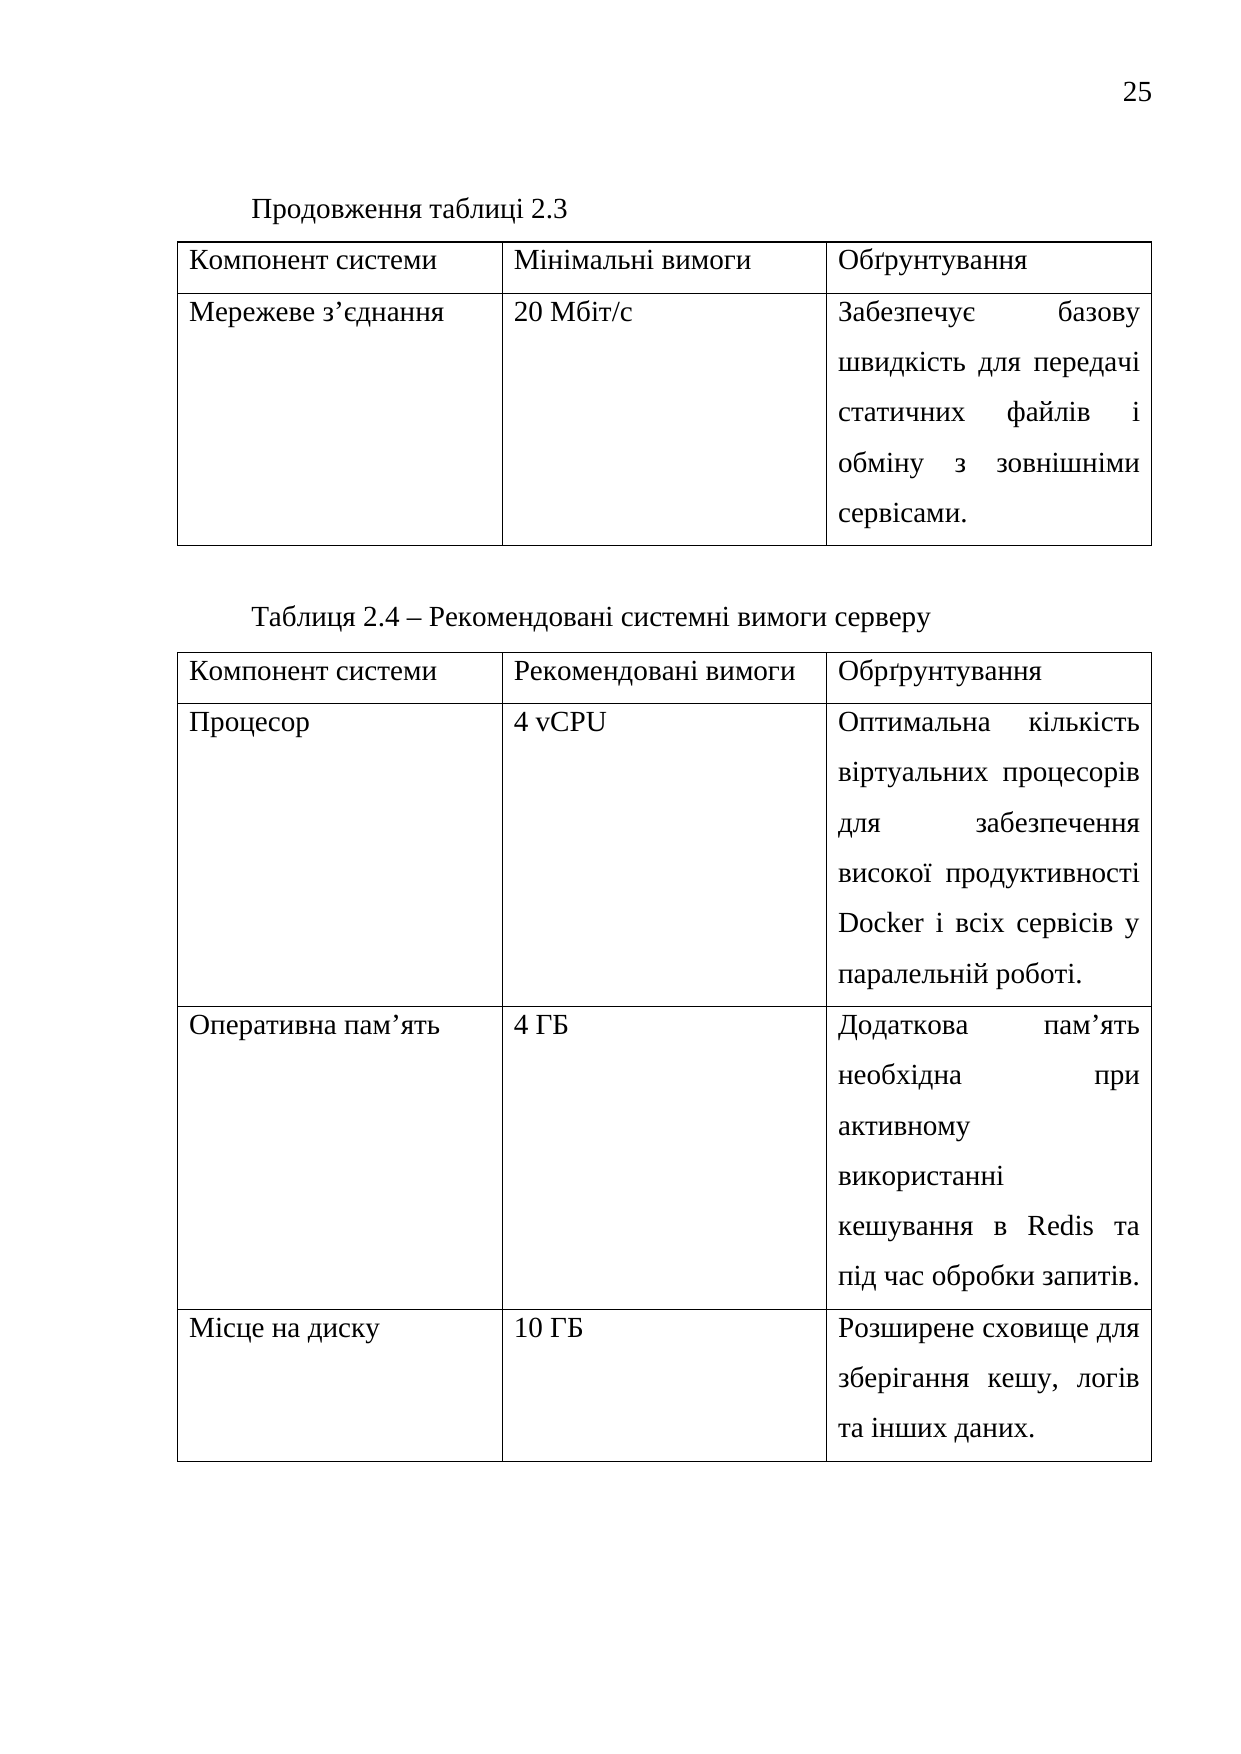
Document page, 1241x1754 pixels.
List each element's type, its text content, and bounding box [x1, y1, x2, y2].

table_cell Додаткова пам’ять необхідна при активному використанні кешування в Redis та під час обробки запитів. [827, 1007, 1151, 1309]
table_header Мінімальні вимоги [503, 243, 826, 293]
table_header Компонент системи [178, 243, 502, 293]
table_cell Місце на диску [178, 1310, 502, 1461]
text Таблиця 2.4 – Рекомендовані системні вимоги серверу [177, 599, 1152, 633]
table_header Рекомендовані вимоги [503, 653, 826, 703]
table_cell 4 ГБ [503, 1007, 826, 1309]
table_cell Мережеве з’єднання [178, 294, 502, 545]
table_cell Процесор [178, 704, 502, 1006]
table_cell 10 ГБ [503, 1310, 826, 1461]
table_cell 20 Мбіт/c [503, 294, 826, 545]
table_header Обґрунтування [827, 243, 1151, 293]
table_cell Розширене сховище для зберігання кешу, логів та інших даних. [827, 1310, 1151, 1461]
table_cell Оперативна пам’ять [178, 1007, 502, 1309]
text Продовження таблиці 2.3 [177, 191, 1152, 225]
table_header Компонент системи [178, 653, 502, 703]
table_cell 4 vCPU [503, 704, 826, 1006]
table_header Обрґрунтування [827, 653, 1151, 703]
table_cell Забезпечує базову швидкість для передачі статичних файлів і обміну з зовнішніми сервісами. [827, 294, 1151, 545]
table_cell Оптимальна кількість віртуальних процесорів для забезпечення високої продуктивності Docker і всіх сервісів у паралельній роботі. [827, 704, 1151, 1006]
